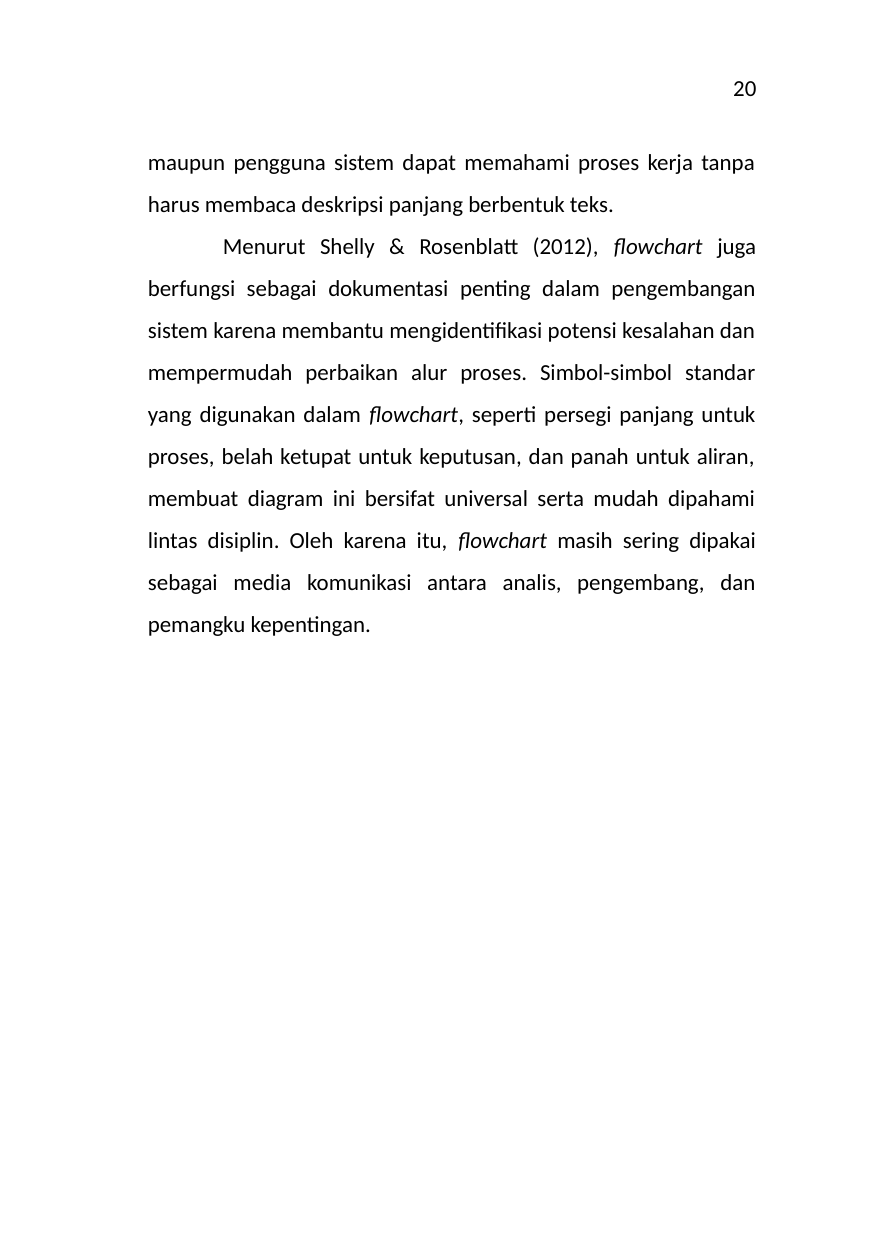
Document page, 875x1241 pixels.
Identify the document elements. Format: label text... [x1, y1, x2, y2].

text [148, 148, 756, 218]
text Menurut Shelly & Rosenblatt (2012), flowchart juga berfungsi sebagai dokumentasi penting dalam pengembangan sistem karena membantu mengidentifikasi potensi kesalahan dan mempermudah perbaikan alur proses. Simbol-simbol standar yang digunakan dalam flowchart, seperti persegi panjang untuk proses, belah ketupat untuk keputusan, dan panah untuk aliran, membuat diagram ini bersifat universal serta mudah dipahami lintas disiplin. Oleh karena itu, flowchart masih sering dipakai sebagai media komunikasi antara analis, pengembang, dan pemangku kepentingan. [148, 232, 756, 638]
